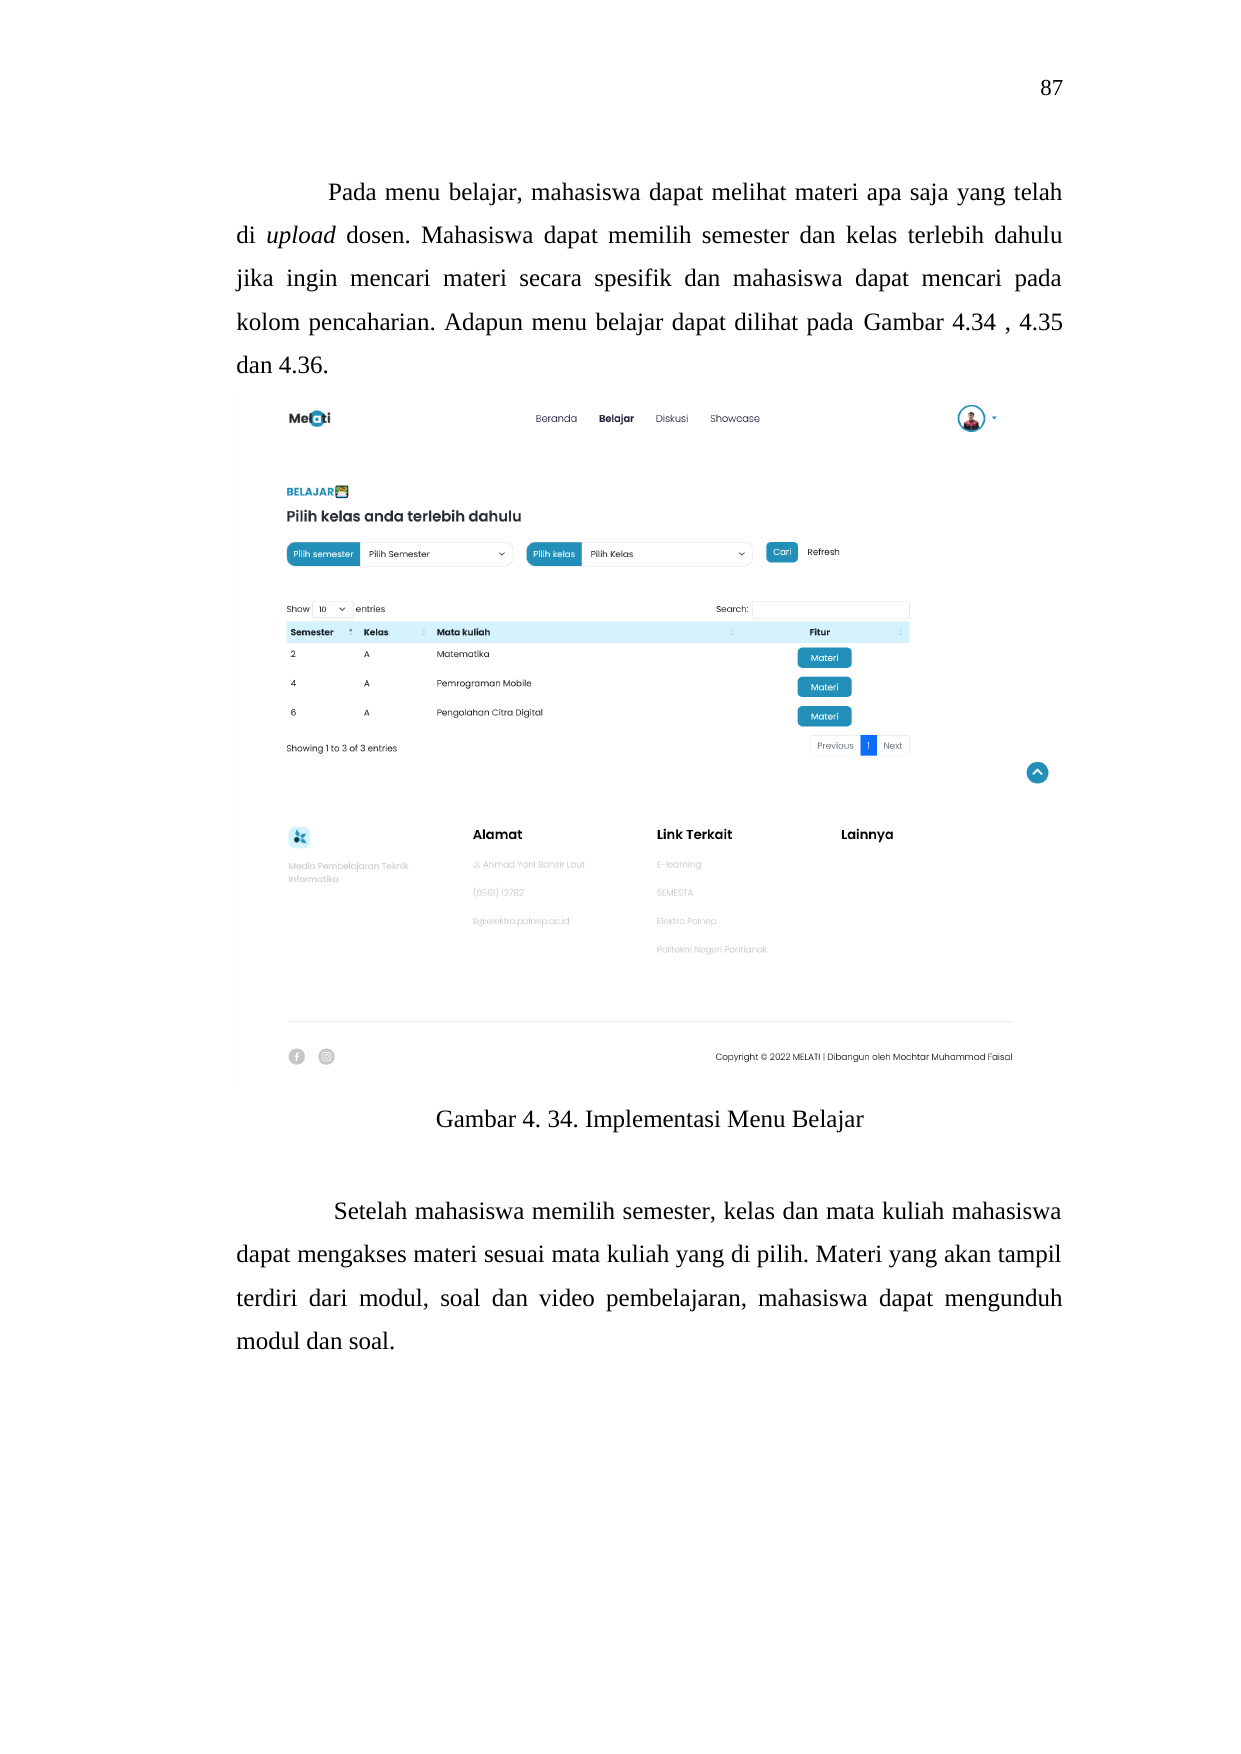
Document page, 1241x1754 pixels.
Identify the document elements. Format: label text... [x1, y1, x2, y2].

text Gambar 4. 34. Implementasi Menu Belajar [236, 1104, 1063, 1132]
picture [236, 392, 1063, 1091]
list Setelah mahasiswa memilih semester, kelas dan mata kuliah mahasiswa dapat mengakses materi sesuai mata kuliah yang di pilih. Materi yang akan tampil terdiri dari modul, soal dan video pembelajaran, mahasiswa dapat mengunduh modul dan soal. [236, 1196, 1063, 1354]
list Pada menu belajar, mahasiswa dapat melihat materi apa saja yang telah di upload dosen. Mahasiswa dapat memilih semester dan kelas terlebih dahulu jika ingin mencari materi secara spesifik dan mahasiswa dapat mencari pada kolom pencaharian. Adapun menu belajar dapat dilihat pada Gambar 4.34 , 4.35 dan 4.36. [236, 177, 1063, 378]
